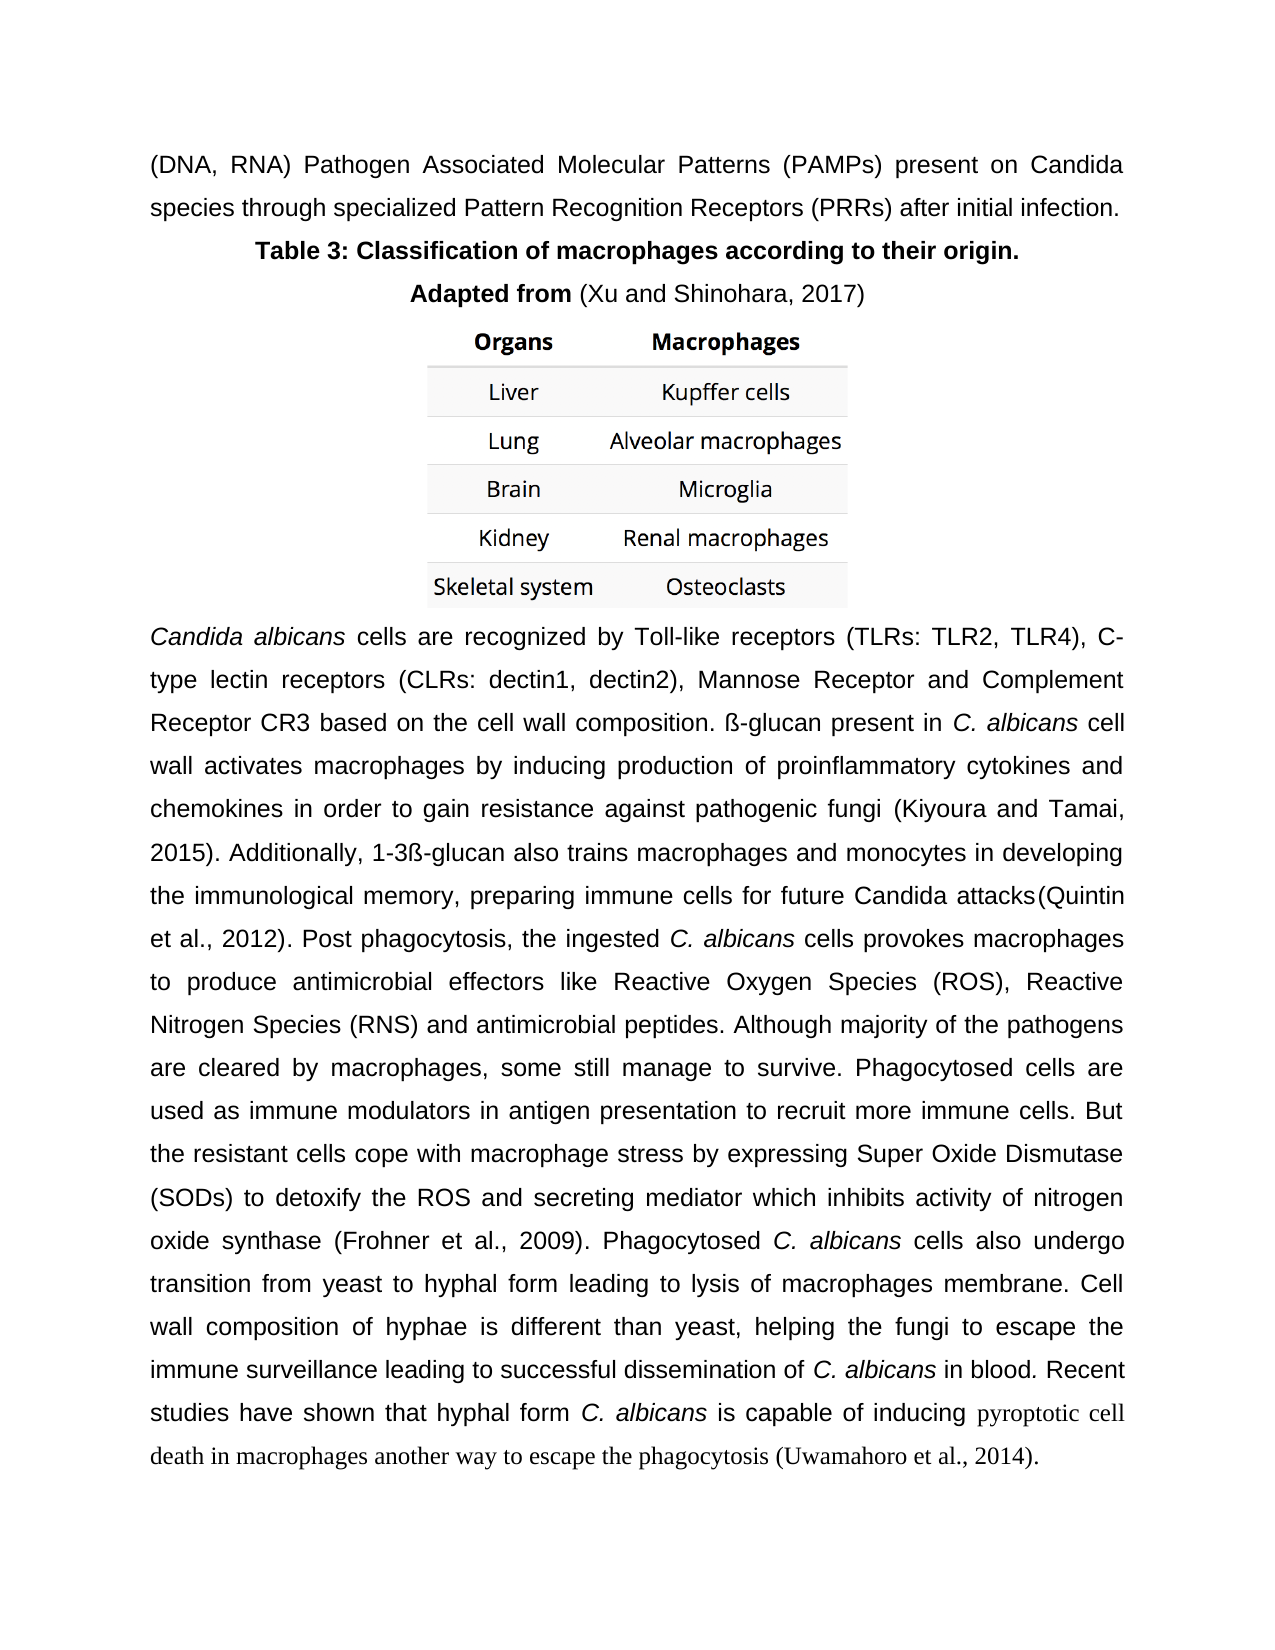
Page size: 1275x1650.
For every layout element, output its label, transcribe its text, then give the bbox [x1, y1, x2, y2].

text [150, 150, 1125, 222]
text Table 3: Classification of macrophages according to their origin. [150, 236, 1125, 265]
text Candida albicans cells are recognized by Toll-like receptors (TLRs: TLR2, TLR4), C-type lectin receptors (CLRs: dectin1, dectin2), Mannose Receptor and Complement Receptor CR3 based on the cell wall composition. ß-glucan present in C. albicans cell wall activates macrophages by inducing production of proinflammatory cytokines and chemokines in order to gain resistance against pathogenic fungi (Kiyoura and Tamai, 2015). Additionally, 1-3ß-glucan also trains macrophages and monocytes in developing the immunological memory, preparing immune cells for future Candida attacks(Quintin et al., 2012). Post phagocytosis, the ingested C. albicans cells provokes macrophages to produce antimicrobial effectors like Reactive Oxygen Species (ROS), Reactive Nitrogen Species (RNS) and antimicrobial peptides. Although majority of the pathogens are cleared by macrophages, some still manage to survive. Phagocytosed cells are used as immune modulators in antigen presentation to recruit more immune cells. But the resistant cells cope with macrophage stress by expressing Super Oxide Dismutase (SODs) to detoxify the ROS and secreting mediator which inhibits activity of nitrogen oxide synthase (Frohner et al., 2009). Phagocytosed C. albicans cells also undergo transition from yeast to hyphal form leading to lysis of macrophages membrane. Cell wall composition of hyphae is different than yeast, helping the fungi to escape the immune surveillance leading to successful dissemination of C. albicans in blood. Recent studies have shown that hyphal form C. albicans is capable of inducing pyroptotic cell death in macrophages another way to escape the phagocytosis (Uwamahoro et al., 2014). [150, 622, 1125, 1470]
picture [427, 322, 848, 608]
text Adapted from (Xu and Shinohara, 2017) [150, 279, 1125, 308]
